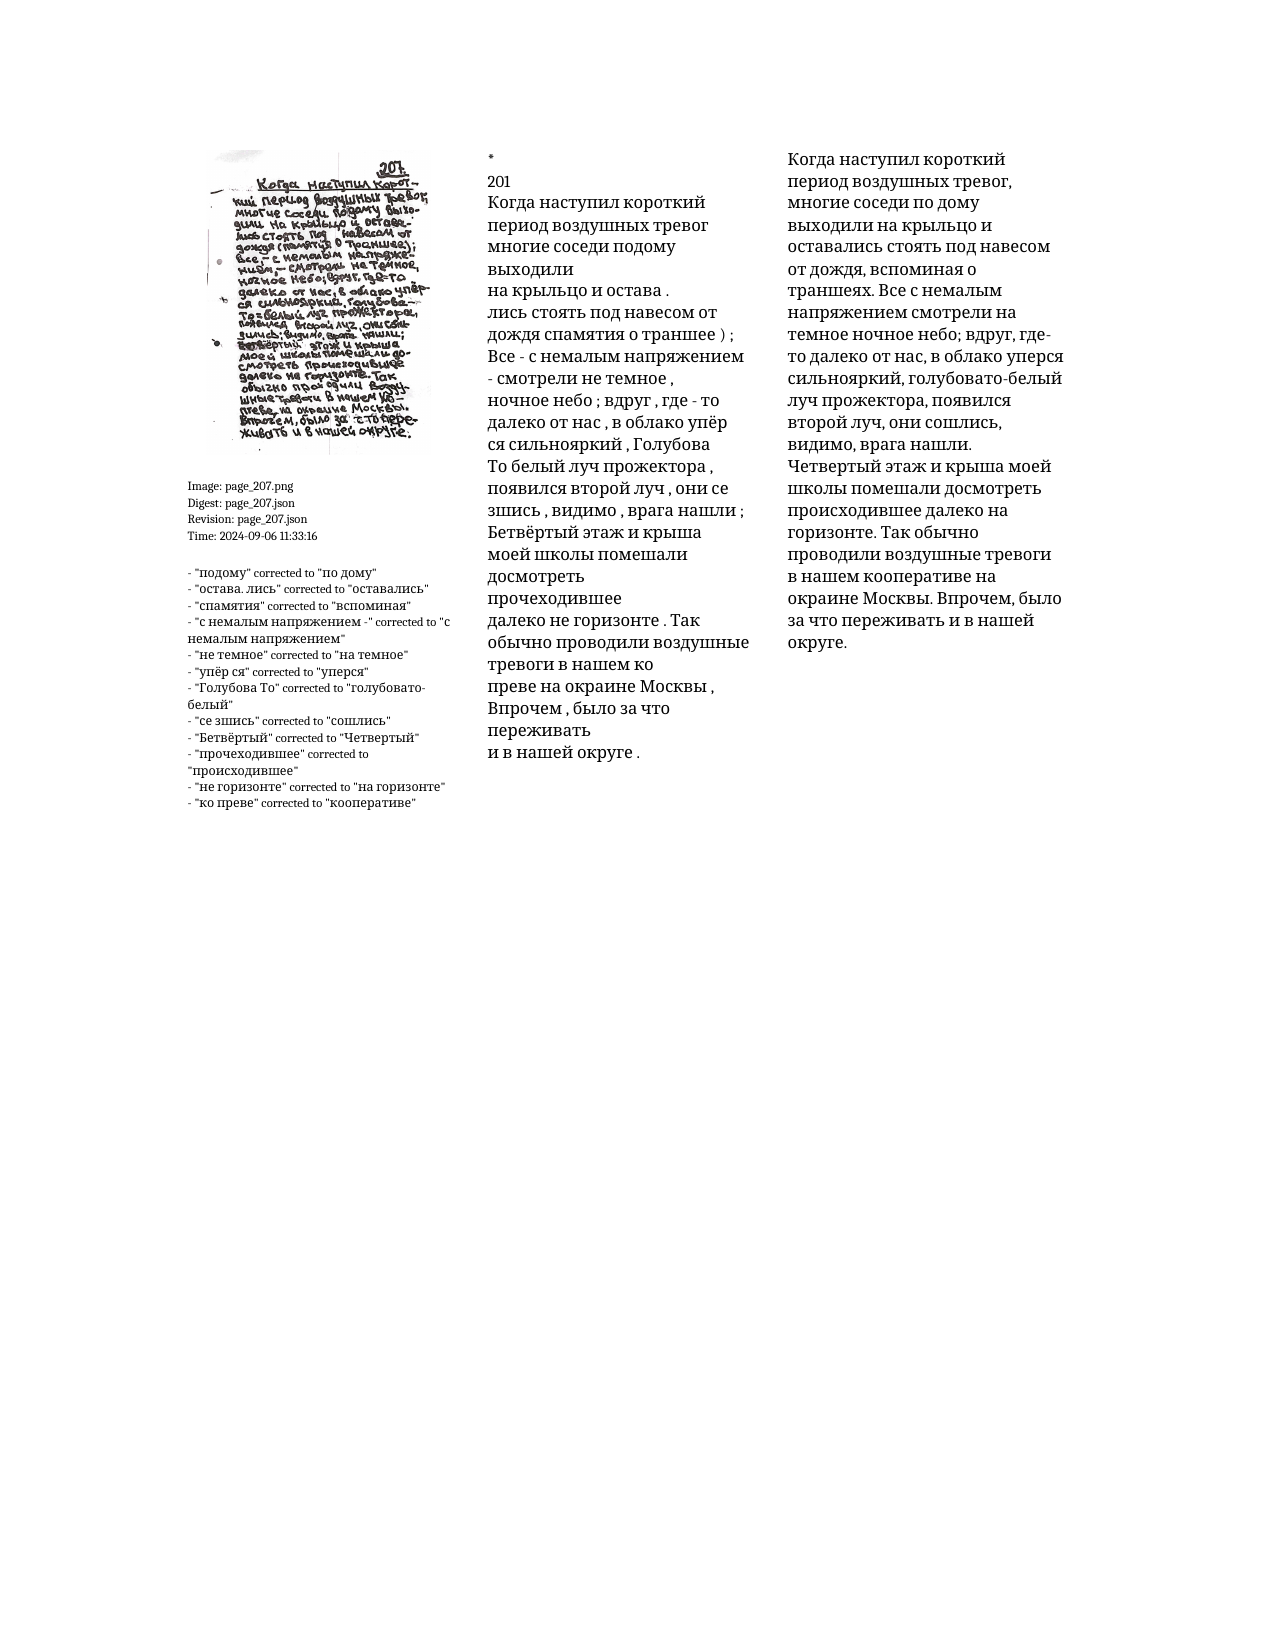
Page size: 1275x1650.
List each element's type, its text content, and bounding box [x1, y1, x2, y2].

table_header * 201 Когда наступил короткий период воздушных тревог многие соседи подому выходили на крыльцо и остава . лись стоять под навесом от дождя спамятия о траншее ) ; Все - с немалым напряжением - смотрели не темное , ночное небо ; вдруг , где - то далеко от нас , в облако упёр ся сильнояркий , Голубова То белый луч прожектора , появился второй луч , они се зшись , видимо , врага нашли ; Бетвёртый этаж и крыша моей школы помешали досмотреть прочеходившее далеко не горизонте . Так обычно проводили воздушные тревоги в нашем ко преве на окраине Москвы , Впрочем , было за что переживать и в нашей округе . [476, 150, 776, 1500]
picture [206, 150, 432, 455]
table_header Когда наступил короткий период воздушных тревог, многие соседи по дому выходили на крыльцо и оставались стоять под навесом от дождя, вспоминая о траншеях. Все с немалым напряжением смотрели на темное ночное небо; вдруг, где-то далеко от нас, в облако уперся сильнояркий, голубовато-белый луч прожектора, появился второй луч, они сошлись, видимо, врага нашли. Четвертый этаж и крыша моей школы помешали досмотреть происходившее далеко на горизонте. Так обычно проводили воздушные тревоги в нашем кооперативе на окраине Москвы. Впрочем, было за что переживать и в нашей округе. [776, 150, 1076, 1500]
table_header Image: page_207.png Digest: page_207.json Revision: page_207.json Time: 2024-09-06 11:33:16 - "подому" corrected to "по дому" - "остава. лись" corrected to "оставались" - "спамятия" corrected to "вспоминая" - "с немалым напряжением -" corrected to "с немалым напряжением" - "не темное" corrected to "на темное" - "упёр ся" corrected to "уперся" - "Голубова То" corrected to "голубовато-белый" - "се зшись" corrected to "сошлись" - "Бетвёртый" corrected to "Четвертый" - "прочеходившее" corrected to "происходившее" - "не горизонте" corrected to "на горизонте" - "ко преве" corrected to "кооперативе" [176, 150, 476, 1500]
